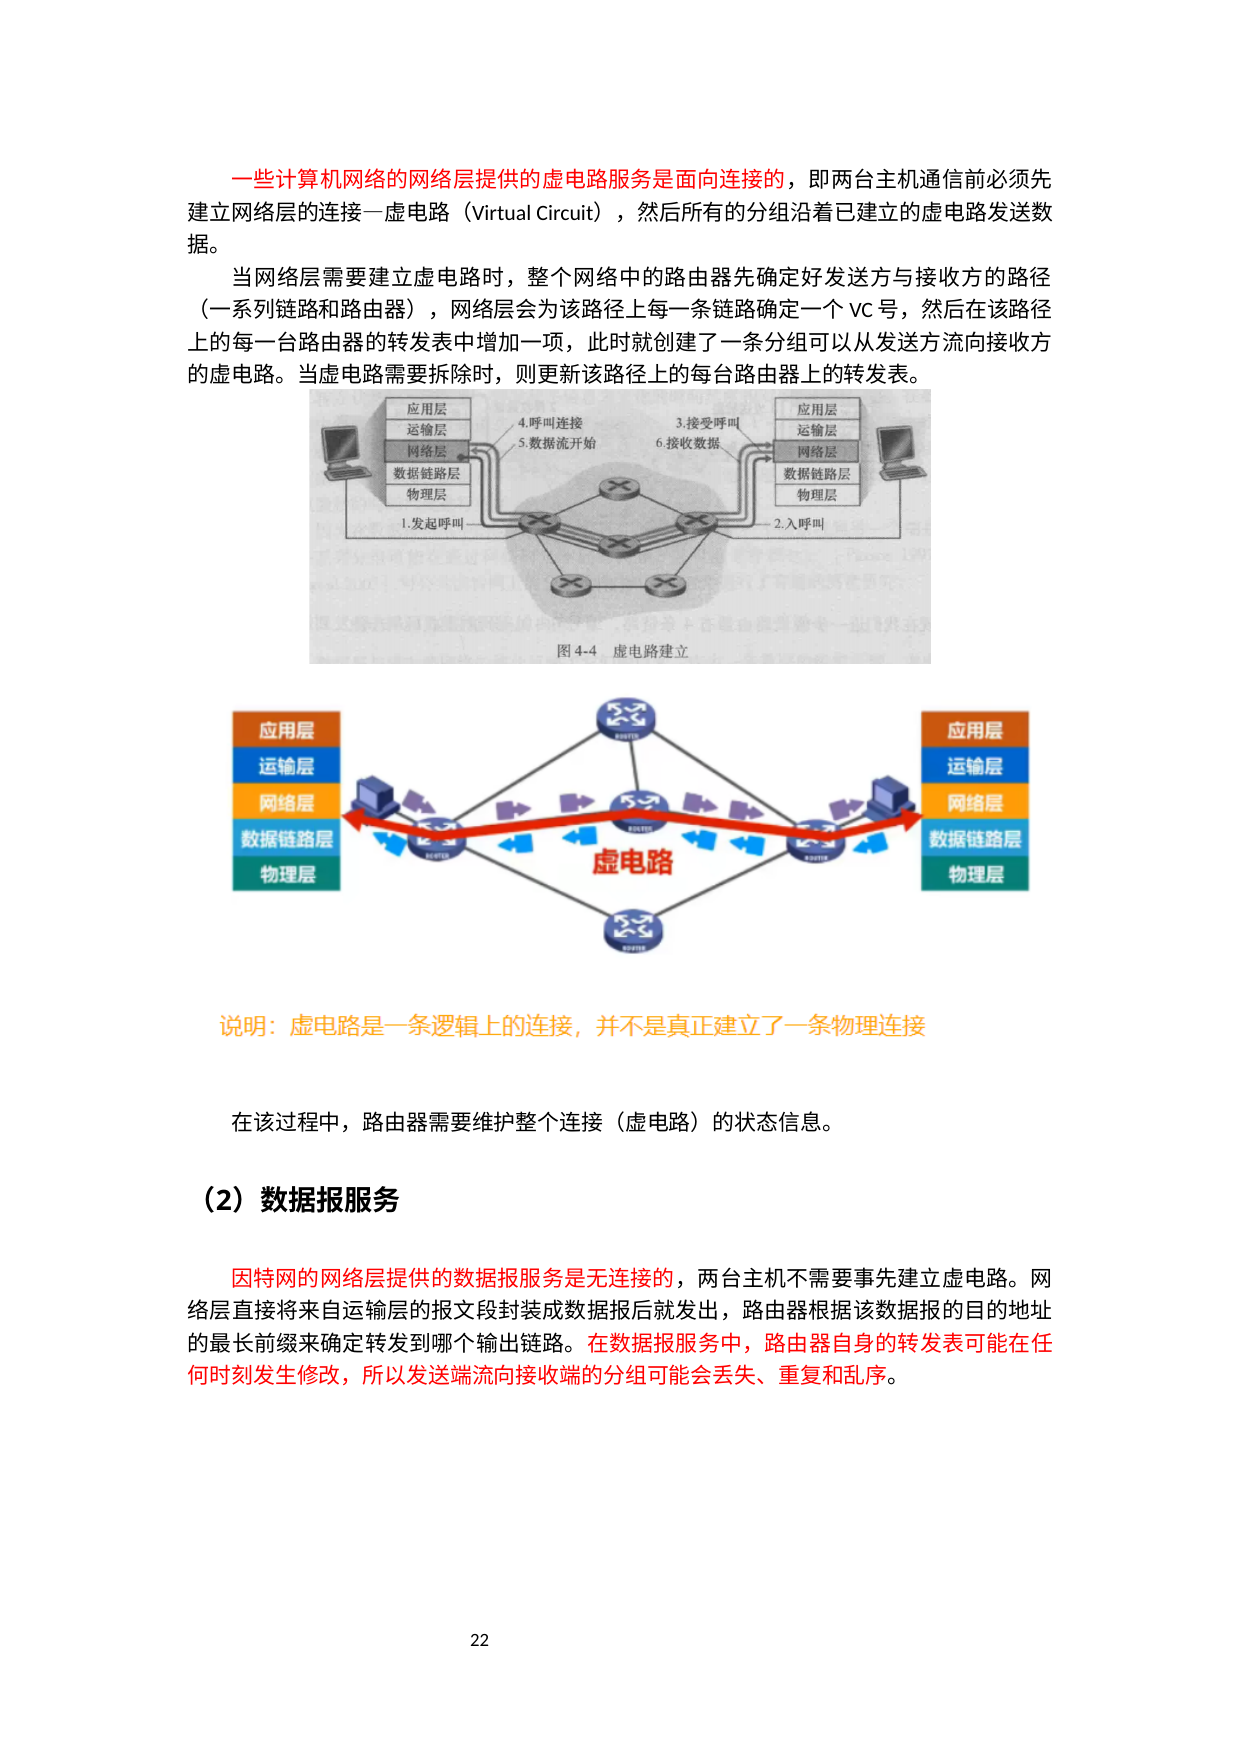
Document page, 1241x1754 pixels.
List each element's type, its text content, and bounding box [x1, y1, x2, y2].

text 一些计算机网络的网络层提供的虚电路服务是面向连接的，即两台主机通信前必须先建立网络层的连接—虚电路（Virtual Circuit），然后所有的分组沿着已建立的虚电路发送数据。 [187, 162, 1053, 259]
list 因特网的网络层提供的数据报服务是无连接的，两台主机不需要事先建立虚电路。网络层直接将来自运输层的报文段封装成数据报后就发出，路由器根据该数据报的目的地址的最长前缀来确定转发到哪个输出链路。在数据报服务中，路由器自身的转发表可能在任何时刻发生修改，所以发送端流向接收端的分组可能会丢失、重复和乱序。 [187, 1260, 1053, 1390]
picture [187, 682, 1053, 1054]
subtitle 数据报服务 [187, 1166, 1053, 1231]
picture [309, 389, 931, 664]
text 在该过程中，路由器需要维护整个连接（虚电路）的状态信息。 [187, 1104, 1053, 1137]
list 当网络层需要建立虚电路时，整个网络中的路由器先确定好发送方与接收方的路径（一系列链路和路由器），网络层会为该路径上每一条链路确定一个VC号，然后在该路径上的每一台路由器的转发表中增加一项，此时就创建了一条分组可以从发送方流向接收方的虚电路。当虚电路需要拆除时，则更新该路径上的每台路由器上的转发表。 [187, 259, 1053, 389]
